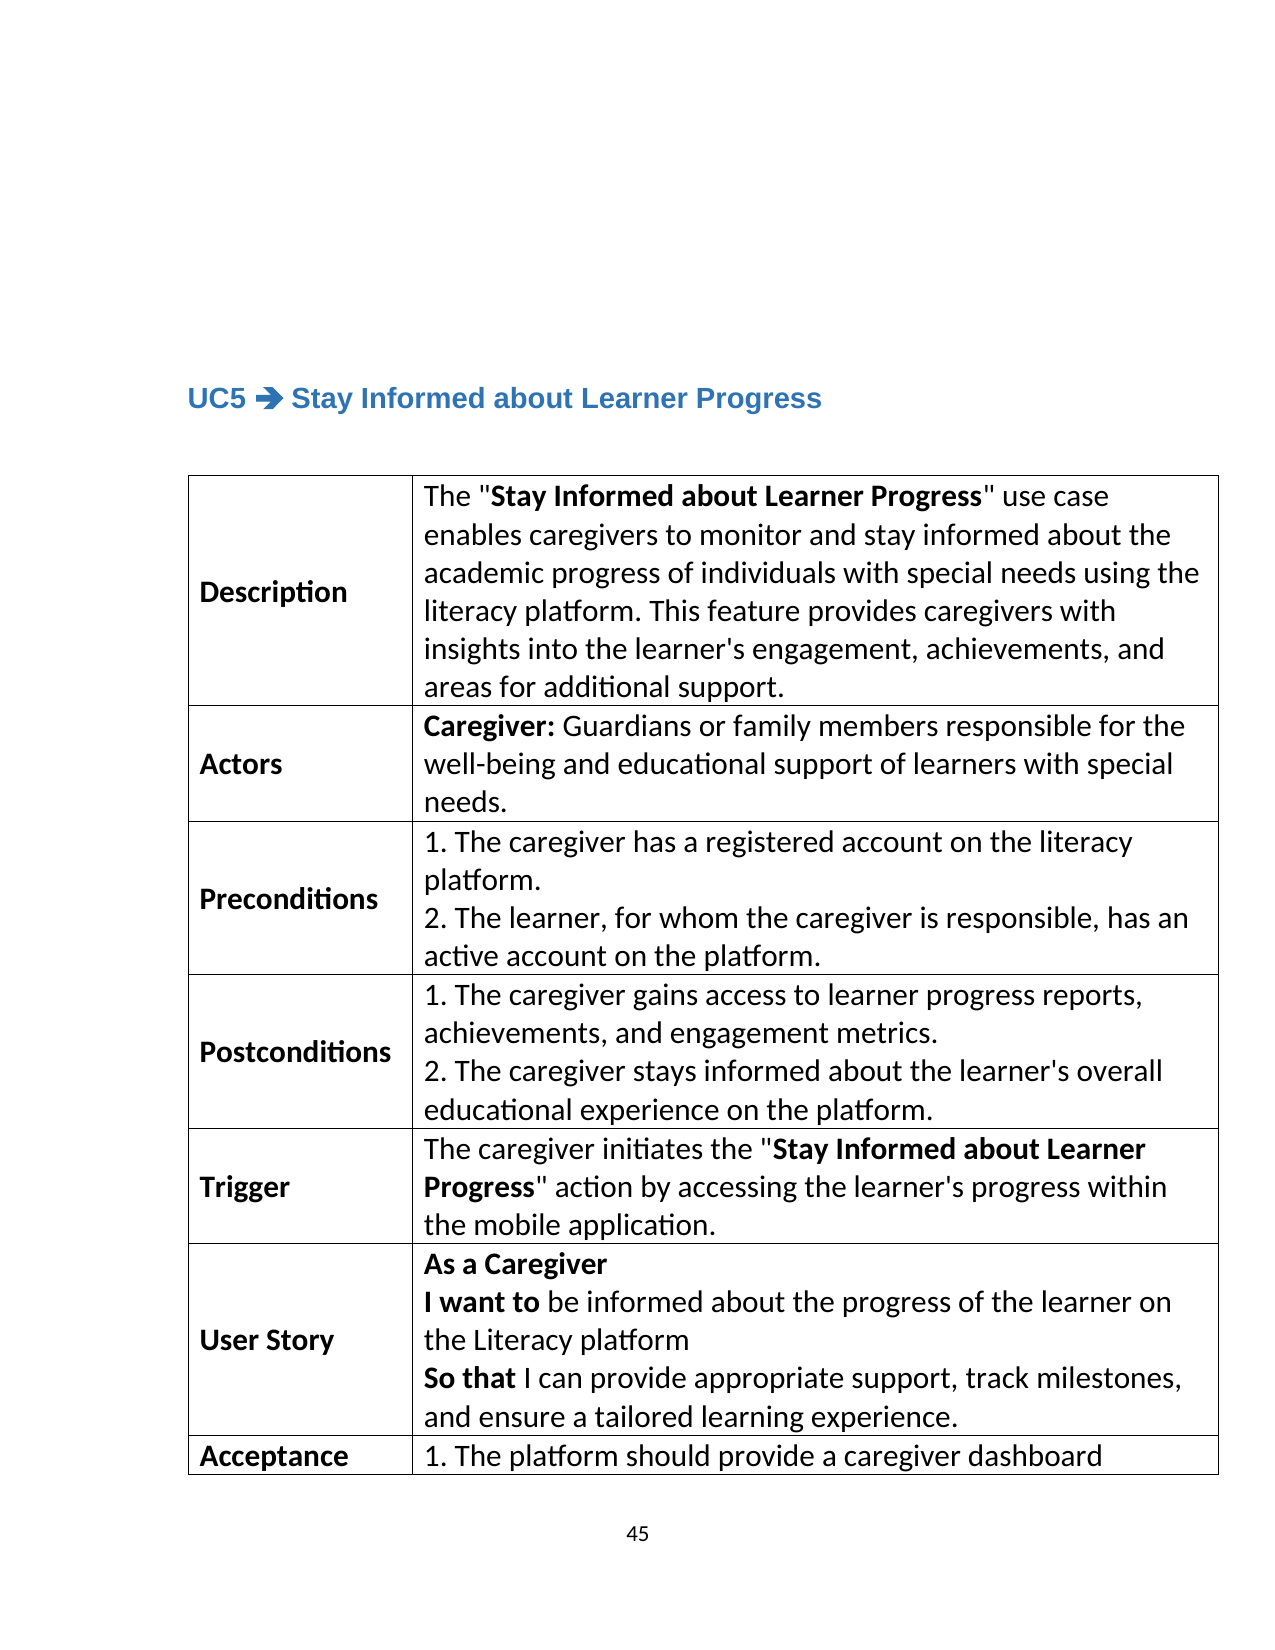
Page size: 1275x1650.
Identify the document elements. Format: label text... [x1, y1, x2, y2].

table_header Description [189, 476, 412, 705]
table_cell Preconditions [189, 822, 412, 974]
table_cell 1. The caregiver has a registered account on the literacy platform. 2. The learner, for whom the caregiver is responsible, has an active account on the platform. [413, 822, 1218, 974]
table_cell Postconditions [189, 975, 412, 1128]
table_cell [413, 1436, 1218, 1474]
table_cell Actors [189, 706, 412, 821]
table_cell Acceptance Criteria [189, 1436, 412, 1474]
table_cell 1. The caregiver gains access to learner progress reports, achievements, and engagement metrics. 2. The caregiver stays informed about the learner's overall educational experience on the platform. [413, 975, 1218, 1128]
table_header The "Stay Informed about Learner Progress" use case enables caregivers to monitor and stay informed about the academic progress of individuals with special needs using the literacy platform. This feature provides caregivers with insights into the learner's engagement, achievements, and areas for additional support. [413, 476, 1218, 705]
table_cell The caregiver initiates the "Stay Informed about Learner Progress" action by accessing the learner's progress within the mobile application. [413, 1129, 1218, 1243]
text UC5 Stay Informed about Learner Progress [187, 381, 1087, 415]
table_cell User Story [189, 1244, 412, 1435]
table_cell As a Caregiver I want to be informed about the progress of the learner on the Literacy platform So that I can provide appropriate support, track milestones, and ensure a tailored learning experience. [413, 1244, 1218, 1435]
table_cell Trigger [189, 1129, 412, 1243]
table_cell Caregiver: Guardians or family members responsible for the well-being and educational support of learners with special needs. [413, 706, 1218, 821]
